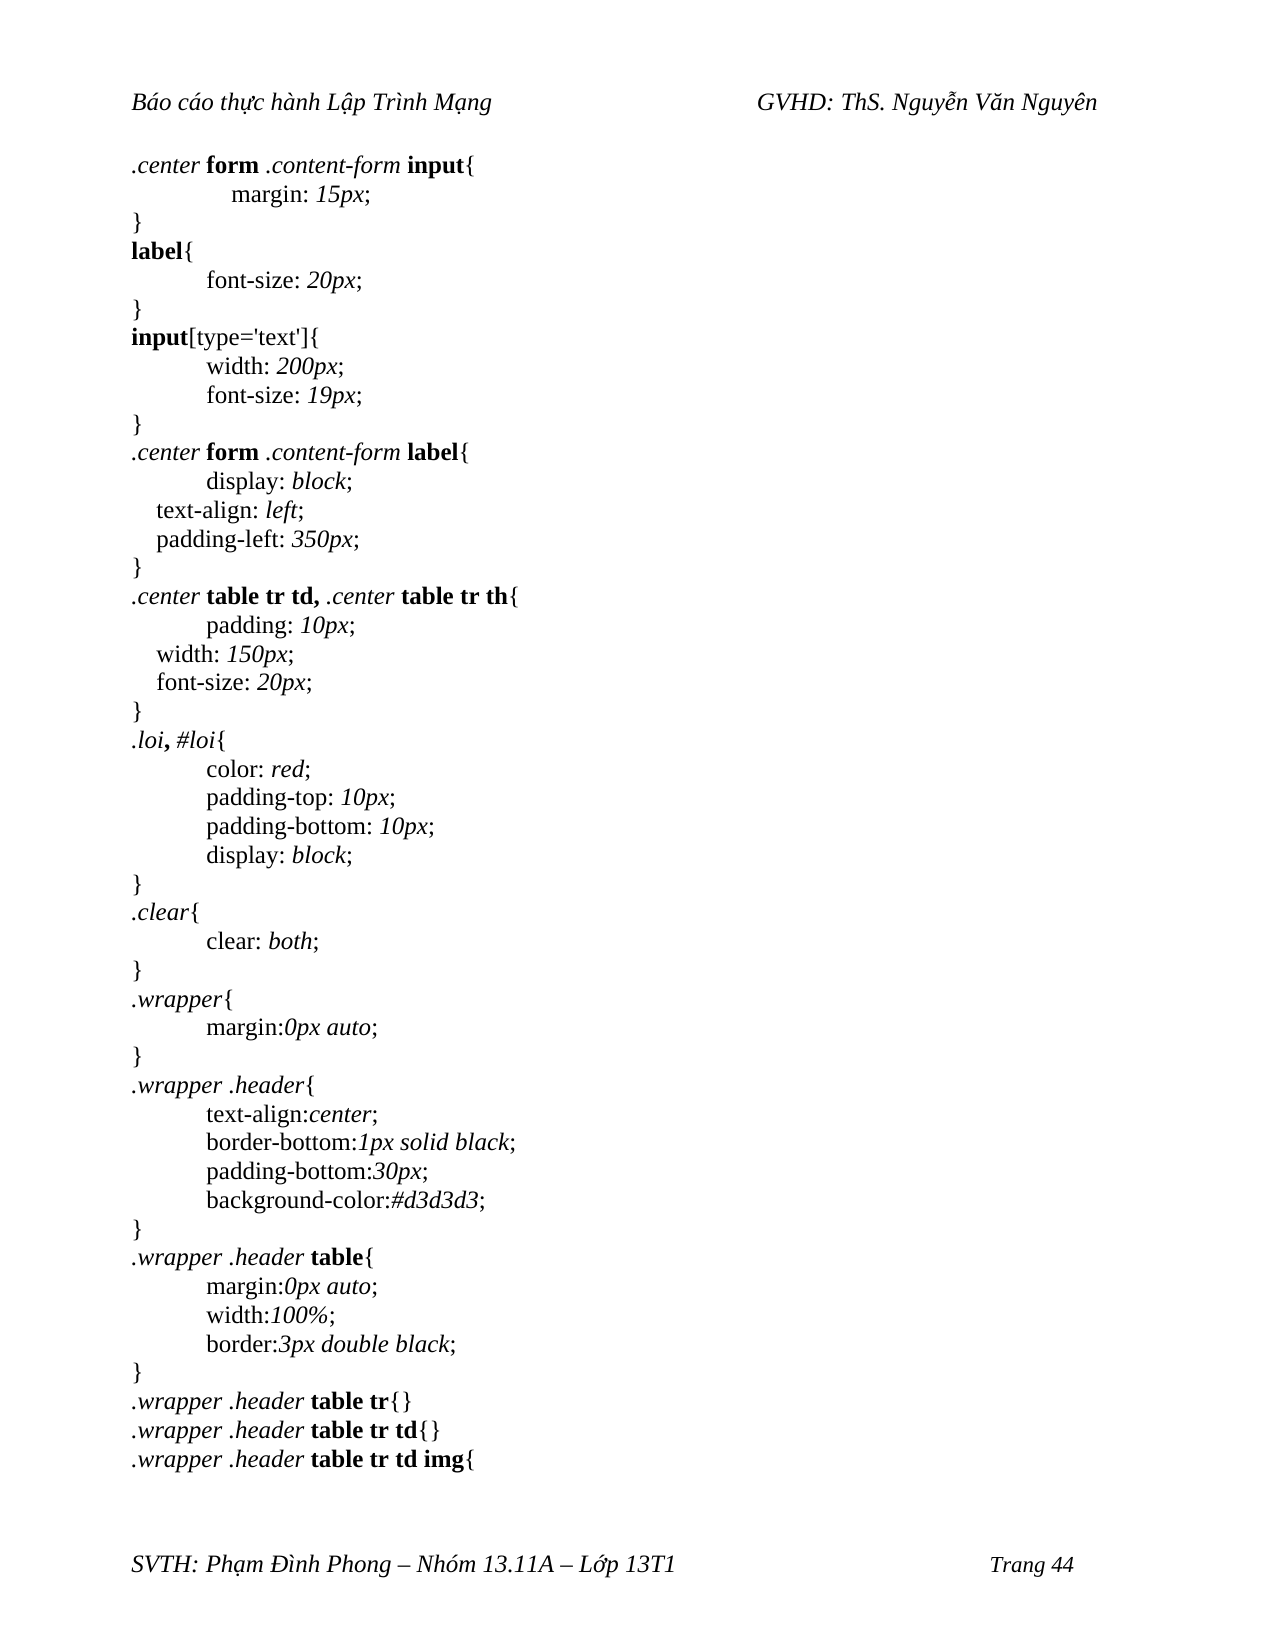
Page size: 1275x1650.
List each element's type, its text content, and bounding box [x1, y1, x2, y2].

text } [131, 294, 1116, 322]
text .wrapper{ [131, 984, 1116, 1012]
text background-color:#d3d3d3; [131, 1185, 1116, 1214]
text .center table tr td, .center table tr th{ [131, 581, 1116, 610]
text } [131, 409, 1116, 437]
text padding-top: 10px; [131, 782, 1116, 811]
text input[type='text']{ [131, 322, 1116, 351]
text color: red; [131, 754, 1116, 782]
text font-size: 19px; [131, 380, 1116, 409]
text .center form .content-form input{ [131, 150, 1116, 179]
text display: block; [131, 840, 1116, 869]
text text-align: left; [131, 495, 1116, 524]
text .center form .content-form label{ [131, 437, 1116, 466]
text .wrapper .header table tr td{} [131, 1415, 1116, 1444]
text clear: both; [131, 926, 1116, 955]
text .clear{ [131, 897, 1116, 926]
text width:100%; [131, 1300, 1116, 1329]
text padding-left: 350px; [131, 524, 1116, 552]
text } [131, 1214, 1116, 1242]
text padding-bottom: 10px; [131, 811, 1116, 840]
text .wrapper .header table tr{} [131, 1386, 1116, 1415]
text border-bottom:1px solid black; [131, 1127, 1116, 1156]
text padding-bottom:30px; [131, 1156, 1116, 1185]
text .wrapper .header{ [131, 1070, 1116, 1099]
text padding: 10px; [131, 610, 1116, 639]
text text-align:center; [131, 1099, 1116, 1127]
text } [131, 552, 1116, 581]
text margin: 15px; [131, 179, 1116, 207]
text } [131, 207, 1116, 236]
text label{ [131, 236, 1116, 265]
text } [131, 955, 1116, 984]
text width: 150px; [131, 639, 1116, 667]
text .wrapper .header table{ [131, 1242, 1116, 1271]
text } [131, 1041, 1116, 1070]
text margin:0px auto; [131, 1012, 1116, 1041]
text } [131, 1357, 1116, 1386]
text font-size: 20px; [131, 667, 1116, 696]
text border:3px double black; [131, 1329, 1116, 1357]
text margin:0px auto; [131, 1271, 1116, 1300]
text display: block; [131, 466, 1116, 495]
text .loi, #loi{ [131, 725, 1116, 754]
text } [131, 696, 1116, 725]
text width: 200px; [131, 351, 1116, 380]
text font-size: 20px; [131, 265, 1116, 294]
text .wrapper .header table tr td img{ [131, 1444, 1116, 1472]
text } [131, 869, 1116, 897]
